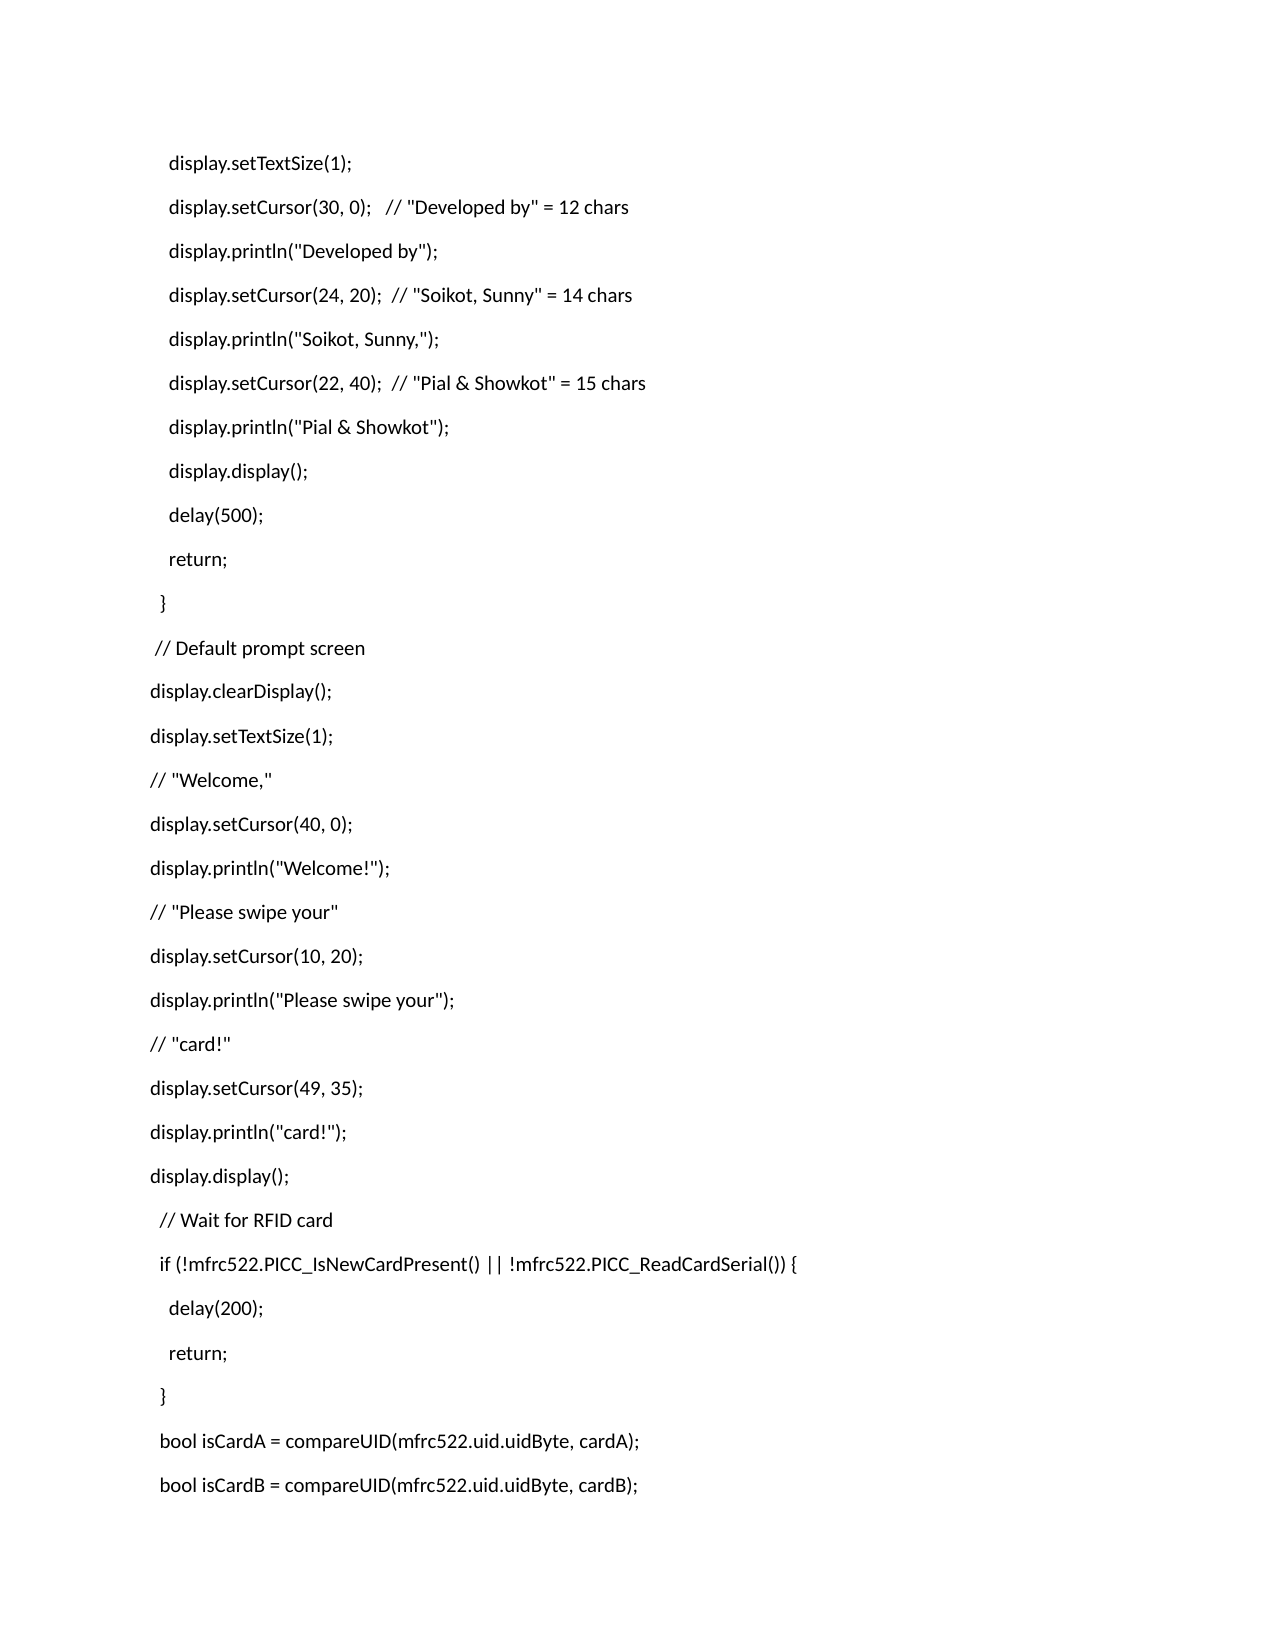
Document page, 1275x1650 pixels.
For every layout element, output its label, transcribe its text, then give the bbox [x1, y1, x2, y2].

text display.setCursor(22, 40); // "Pial & Showkot" = 15 chars [150, 370, 1125, 396]
text display.setCursor(30, 0); // "Developed by" = 12 chars [150, 194, 1125, 219]
text display.setCursor(49, 35); [150, 1075, 1125, 1101]
text // "Welcome," [150, 767, 1125, 792]
text display.clearDisplay(); [150, 679, 1125, 704]
text return; [150, 547, 1125, 572]
text display.println("Welcome!"); [150, 855, 1125, 880]
text display.println("Please swipe your"); [150, 987, 1125, 1013]
text return; [150, 1340, 1125, 1365]
text display.println("Pial & Showkot"); [150, 414, 1125, 440]
text // Wait for RFID card [150, 1207, 1125, 1233]
text // "card!" [150, 1031, 1125, 1057]
text // "Please swipe your" [150, 899, 1125, 924]
text delay(500); [150, 502, 1125, 528]
text display.setCursor(40, 0); [150, 811, 1125, 836]
text } [150, 1384, 1125, 1409]
text bool isCardA = compareUID(mfrc522.uid.uidByte, cardA); [150, 1428, 1125, 1453]
text delay(200); [150, 1296, 1125, 1321]
text display.setCursor(10, 20); [150, 943, 1125, 968]
text display.display(); [150, 1163, 1125, 1189]
text // Default prompt screen [150, 635, 1125, 660]
text display.setTextSize(1); [150, 723, 1125, 748]
text } [150, 591, 1125, 616]
text display.display(); [150, 458, 1125, 484]
text display.println("Developed by"); [150, 238, 1125, 263]
text display.println("card!"); [150, 1119, 1125, 1145]
text display.setCursor(24, 20); // "Soikot, Sunny" = 14 chars [150, 282, 1125, 308]
text bool isCardB = compareUID(mfrc522.uid.uidByte, cardB); [150, 1472, 1125, 1497]
text if (!mfrc522.PICC_IsNewCardPresent() || !mfrc522.PICC_ReadCardSerial()) { [150, 1252, 1125, 1277]
text display.println("Soikot, Sunny,"); [150, 326, 1125, 352]
text display.setTextSize(1); [150, 150, 1125, 175]
